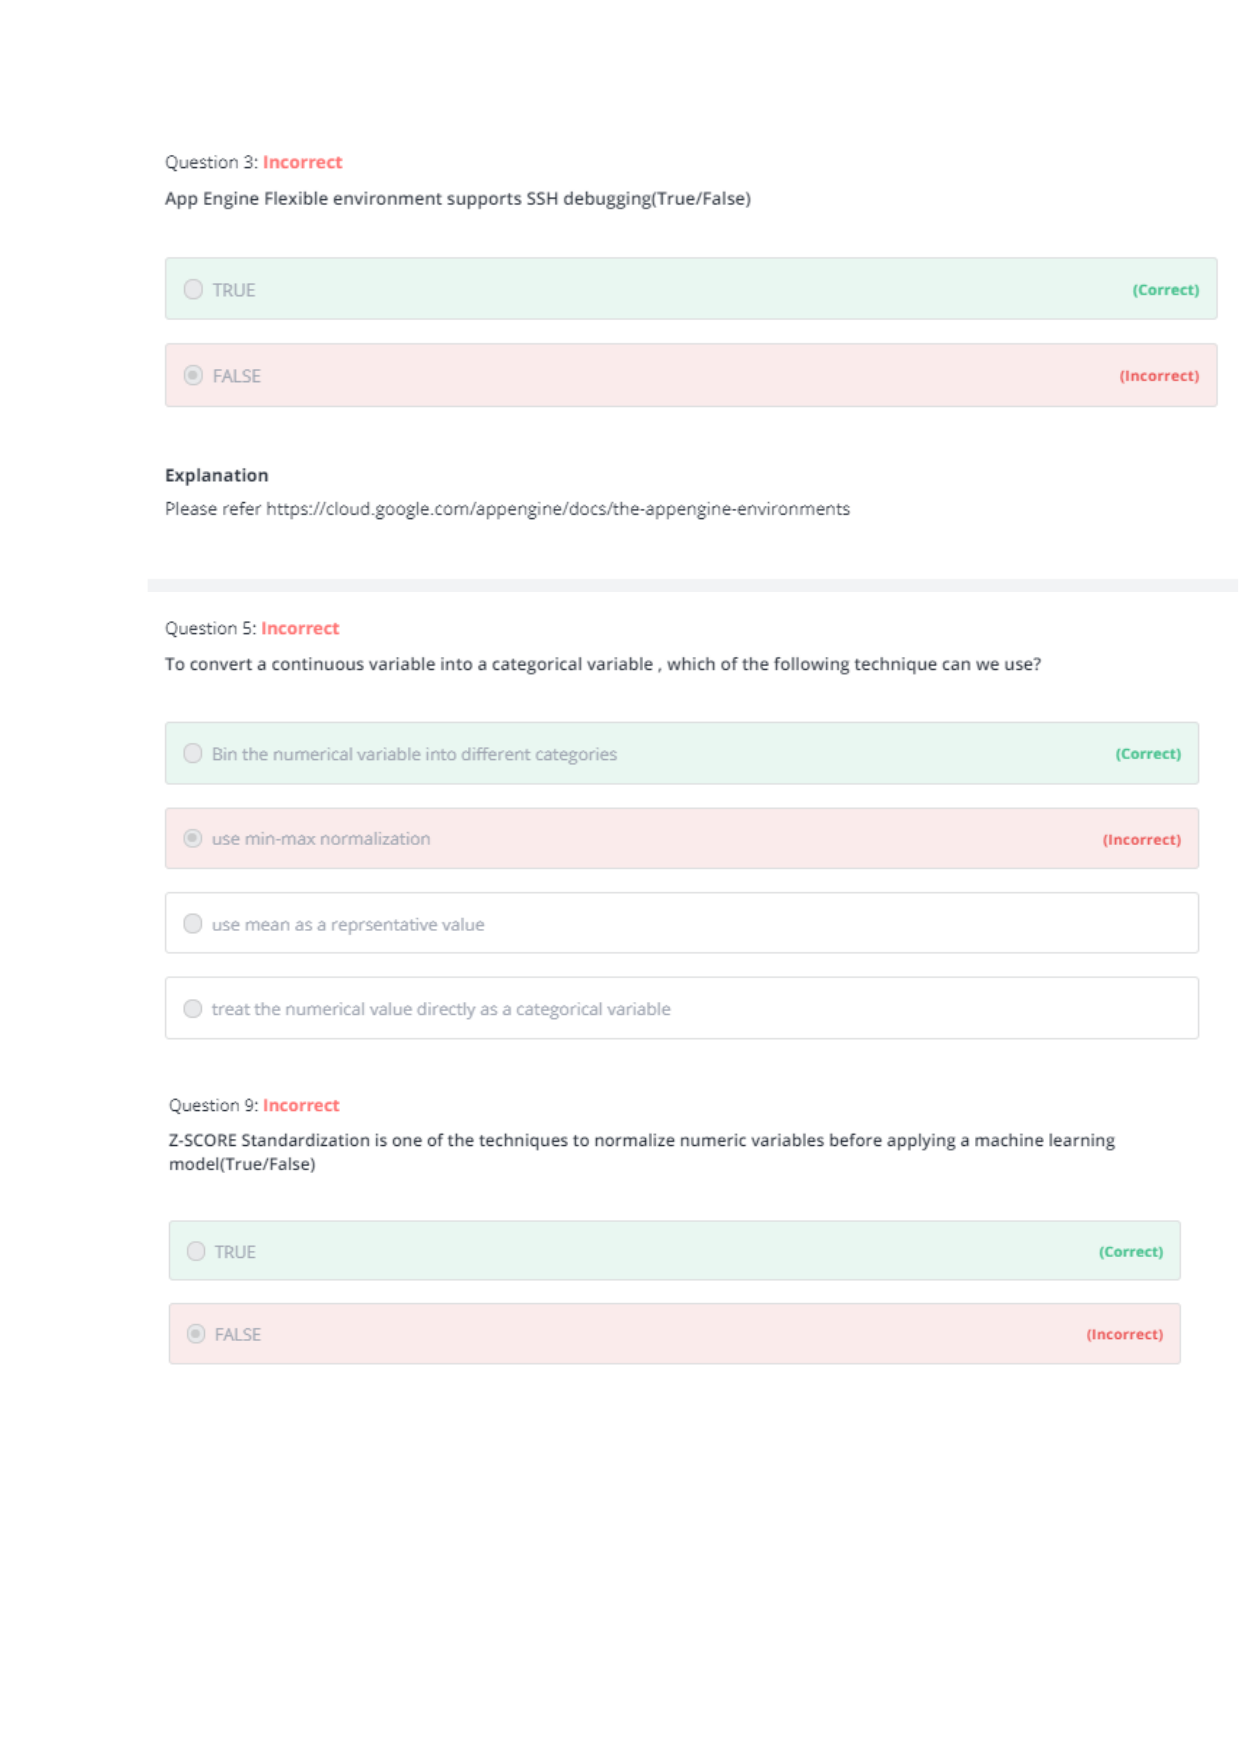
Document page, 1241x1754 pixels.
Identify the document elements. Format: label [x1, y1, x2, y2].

picture [147, 1083, 1201, 1386]
picture [147, 610, 1225, 1065]
picture [147, 147, 1239, 592]
